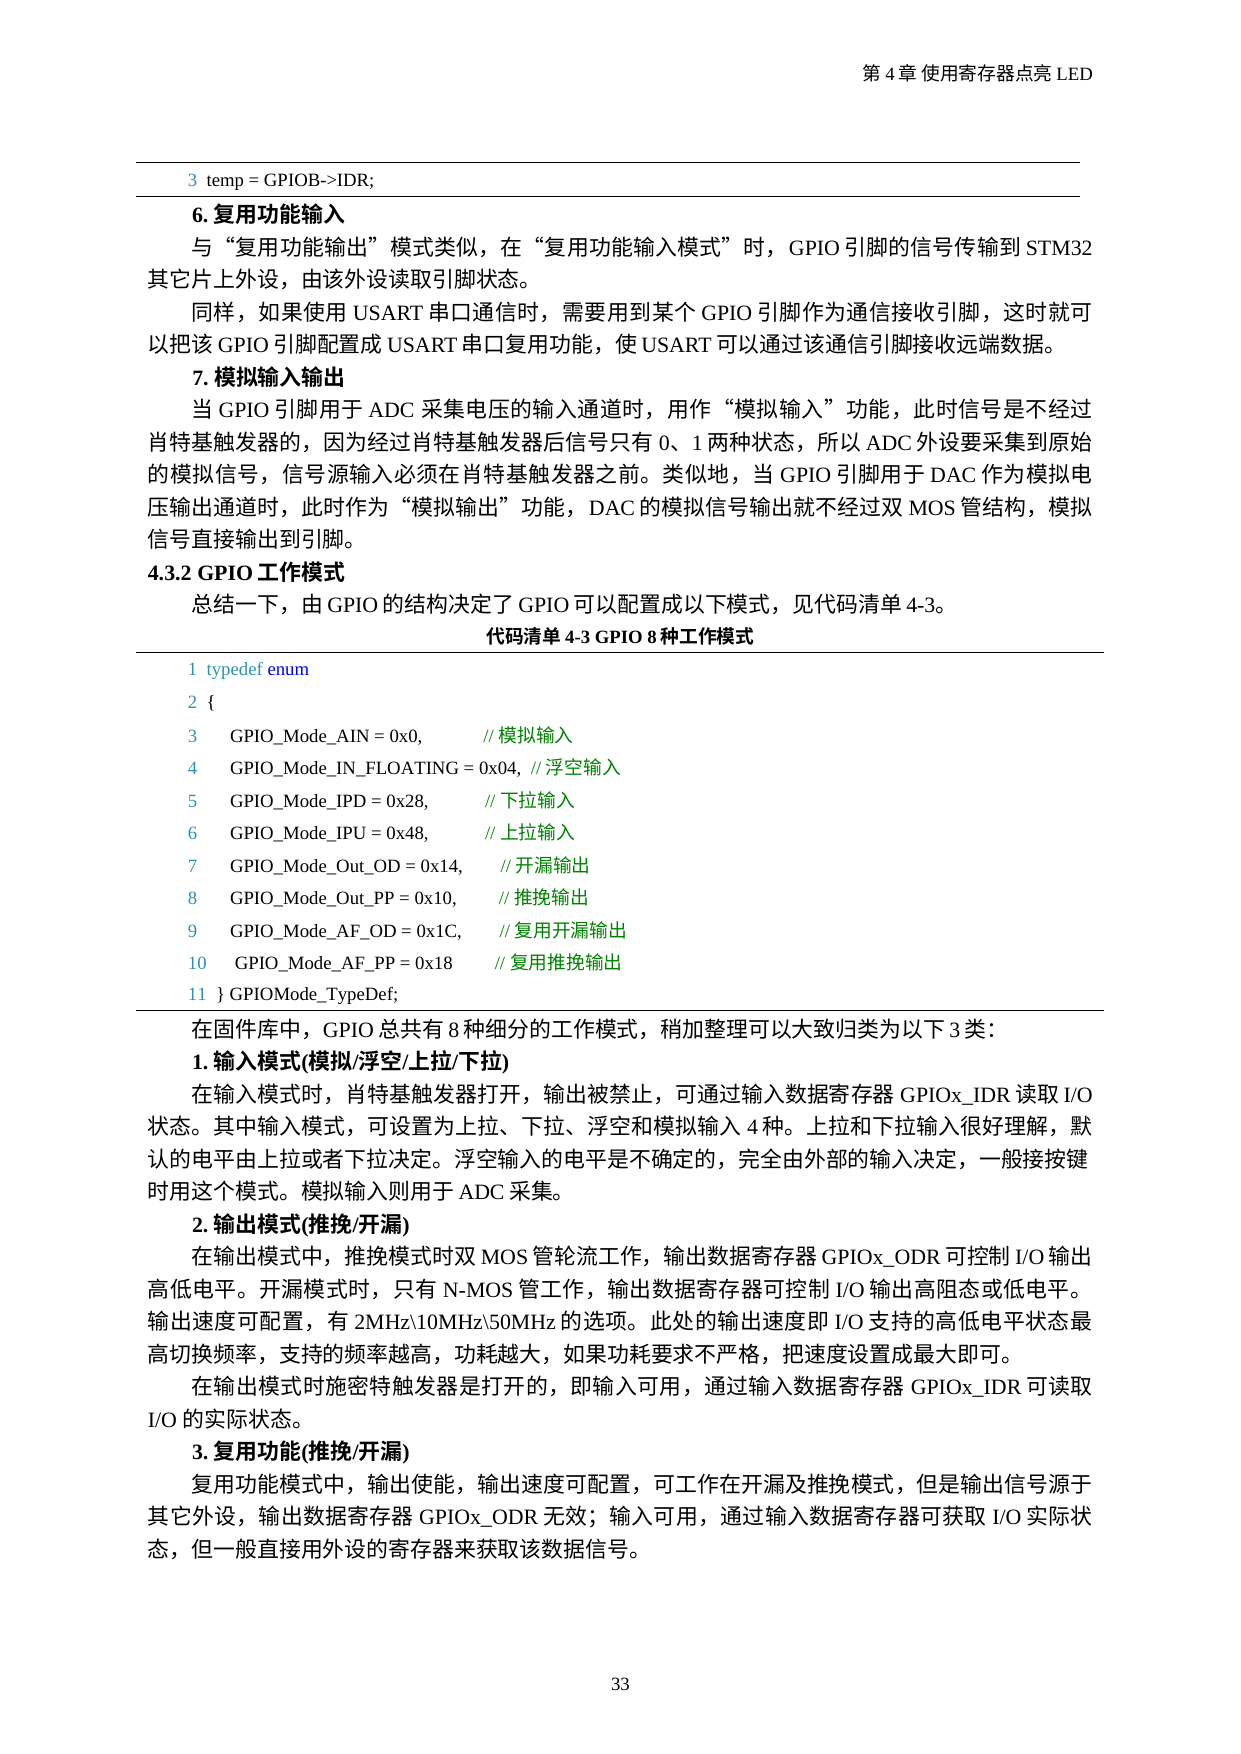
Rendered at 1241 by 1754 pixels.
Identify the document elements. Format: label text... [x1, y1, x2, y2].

text 总结一下，由GPIO的结构决定了GPIO可以配置成以下模式，见代码清单4-3。 [148, 587, 1092, 619]
list 复用功能(推挽/开漏) [148, 1434, 1092, 1466]
list 输出模式(推挽/开漏) [148, 1206, 1092, 1239]
text 复用功能模式中，输出使能，输出速度可配置，可工作在开漏及推挽模式，但是输出信号源于其它外设，输出数据寄存器GPIOx_ODR无效；输入可用，通过输入数据寄存器可获取I/O实际状态，但一般直接用外设的寄存器来获取该数据信号。 [148, 1466, 1092, 1564]
text 在固件库中，GPIO总共有8种细分的工作模式，稍加整理可以大致归类为以下3类： [148, 1011, 1092, 1044]
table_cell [136, 163, 1080, 196]
text 与“复用功能输出”模式类似，在“复用功能输入模式”时，GPIO引脚的信号传输到STM32其它片上外设，由该外设读取引脚状态。 [148, 229, 1092, 294]
text 在输入模式时，肖特基触发器打开，输出被禁止，可通过输入数据寄存器GPIOx_IDR读取I/O状态。其中输入模式，可设置为上拉、下拉、浮空和模拟输入4种。上拉和下拉输入很好理解，默认的电平由上拉或者下拉决定。浮空输入的电平是不确定的，完全由外部的输入决定，一般接按键时用这个模式。模拟输入则用于ADC采集。 [148, 1076, 1092, 1206]
list 输入模式(模拟/浮空/上拉/下拉) [148, 1044, 1092, 1076]
text 当GPIO引脚用于ADC 采集电压的输入通道时，用作“模拟输入”功能，此时信号是不经过肖特基触发器的，因为经过肖特基触发器后信号只有0、1两种状态，所以ADC外设要采集到原始的模拟信号，信号源输入必须在肖特基触发器之前。类似地，当GPIO引脚用于DAC作为模拟电压输出通道时，此时作为“模拟输出”功能，DAC的模拟信号输出就不经过双MOS管结构，模拟信号直接输出到引脚。 [148, 392, 1092, 554]
list 模拟输入输出 [148, 359, 1092, 392]
text 同样，如果使用USART串口通信时，需要用到某个GPIO引脚作为通信接收引脚，这时就可以把该GPIO引脚配置成USART串口复用功能，使USART可以通过该通信引脚接收远端数据。 [148, 294, 1092, 359]
table_cell 1 typedef enum 2 { 3 GPIO_Mode_AIN = 0x0, // 模拟输入 4 GPIO_Mode_IN_FLOATING = 0x04, // 浮空输入 5 GPIO_Mode_IPD = 0x28, // 下拉输入 6 GPIO_Mode_IPU = 0x48, // 上拉输入 7 GPIO_Mode_Out_OD = 0x14, // 开漏输出 8 GPIO_Mode_Out_PP = 0x10, // 推挽输出 9 GPIO_Mode_AF_OD = 0x1C, // 复用开漏输出 10 GPIO_Mode_AF_PP = 0x18 // 复用推挽输出 11 } GPIOMode_TypeDef; [136, 653, 1104, 1010]
table_header 代码清单4-3 GPIO 8种工作模式 [136, 619, 1104, 652]
list 复用功能输入 [148, 197, 1092, 229]
subtitle GPIO工作模式 [148, 554, 1092, 587]
text 在输出模式时施密特触发器是打开的，即输入可用，通过输入数据寄存器GPIOx_IDR可读取I/O 的实际状态。 [148, 1369, 1092, 1434]
text 在输出模式中，推挽模式时双MOS管轮流工作，输出数据寄存器GPIOx_ODR可控制I/O输出高低电平。开漏模式时，只有N-MOS管工作，输出数据寄存器可控制I/O输出高阻态或低电平。输出速度可配置，有2MHz\10MHz\50MHz的选项。此处的输出速度即I/O支持的高低电平状态最高切换频率，支持的频率越高，功耗越大，如果功耗要求不严格，把速度设置成最大即可。 [148, 1239, 1092, 1369]
